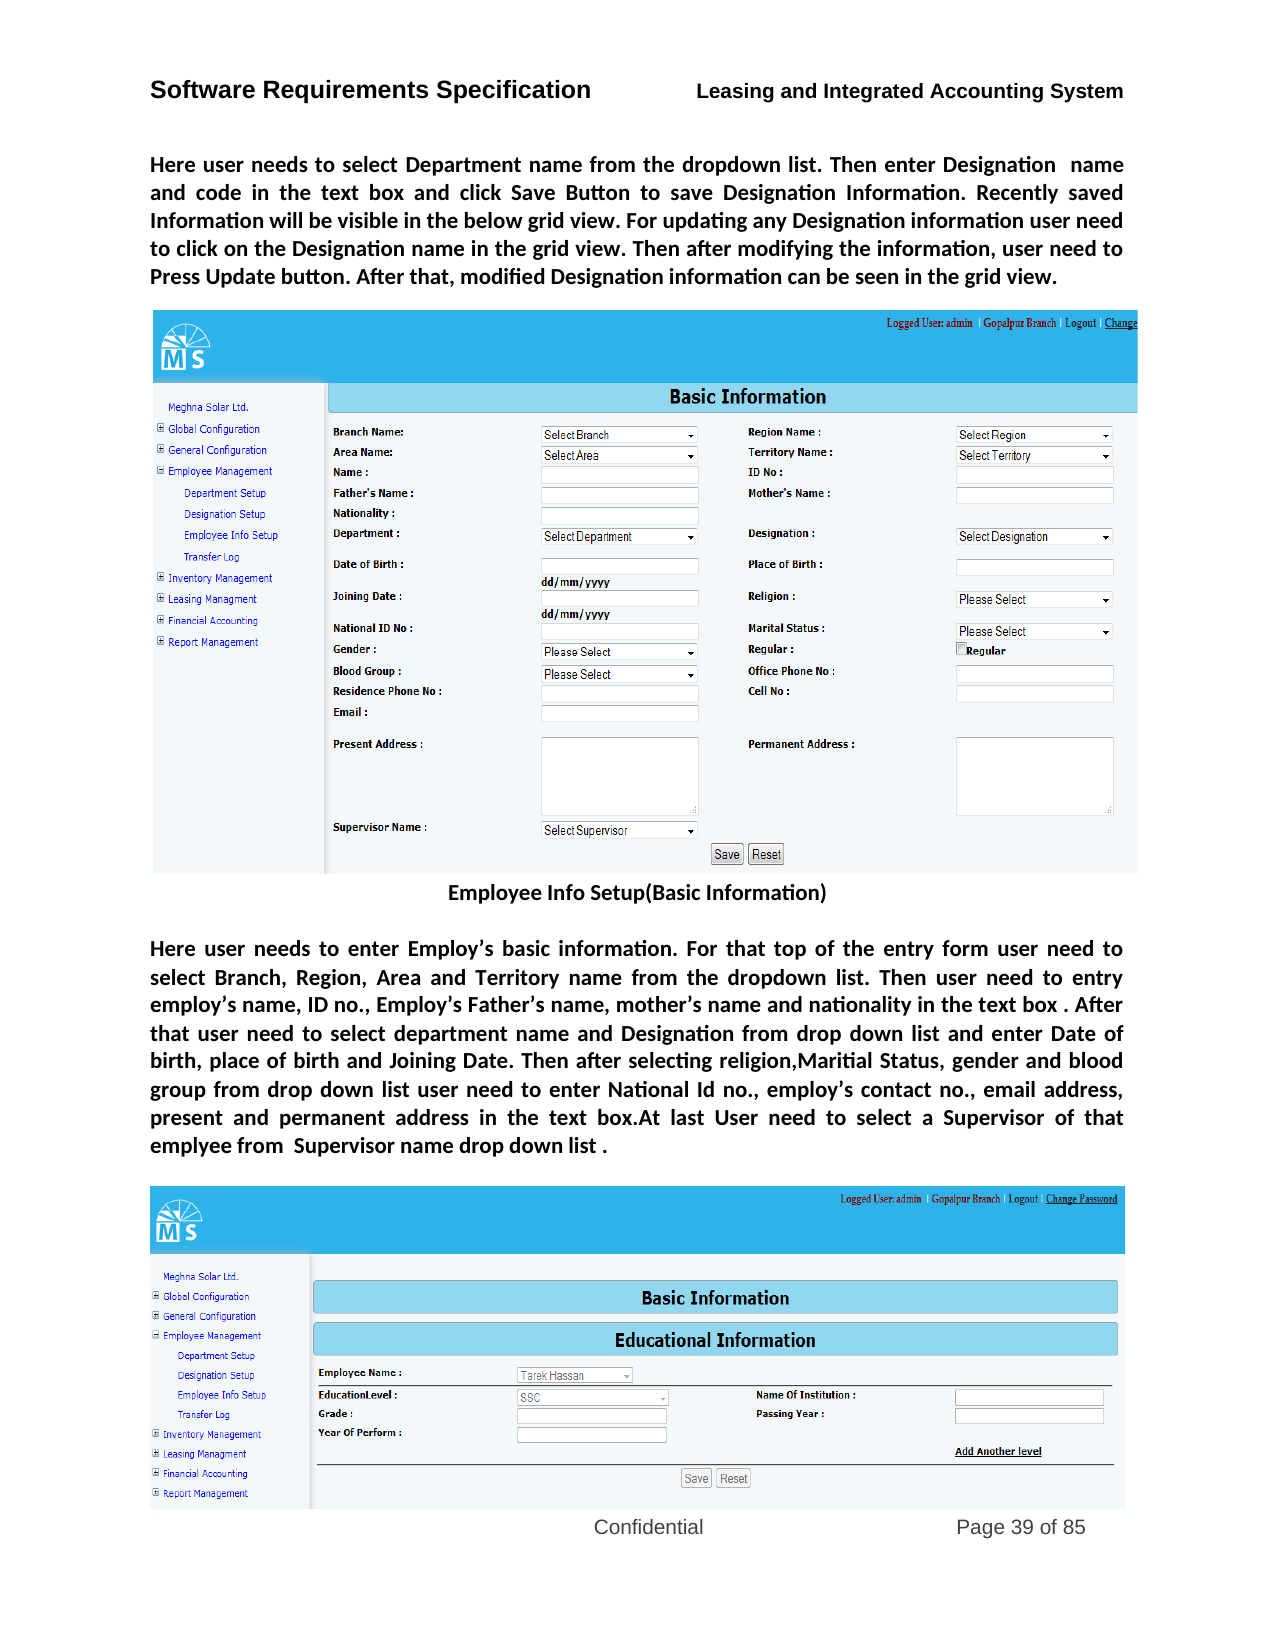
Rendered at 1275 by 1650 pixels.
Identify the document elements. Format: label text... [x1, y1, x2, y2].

text Here user needs to enter Employ’s basic information. For that top of the entry form user need to select Branch, Region, Area and Territory name from the dropdown list. Then user need to entry employ’s name, ID no., Employ’s Father’s name, mother’s name and nationality in the text box . After that user need to select department name and Designation from drop down list and enter Date of birth, place of birth and Joining Date. Then after selecting religion,Maritial Status, gender and blood group from drop down list user need to enter National Id no., employ’s contact no., email address, present and permanent address in the text box.At last User need to select a Supervisor of that emplyee from Supervisor name drop down list . [150, 934, 1125, 1159]
picture [150, 1186, 1125, 1509]
picture [153, 310, 1138, 874]
text Here user needs to select Department name from the dropdown list. Then enter Designation name and code in the text box and click Save Button to save Designation Information. Recently saved Information will be visible in the below grid view. For updating any Designation information user need to click on the Designation name in the grid view. Then after modifying the information, user need to Press Update button. After that, modified Designation information can be seen in the grid view. [150, 150, 1125, 290]
text Employee Info Setup(Basic Information) [150, 878, 1125, 907]
